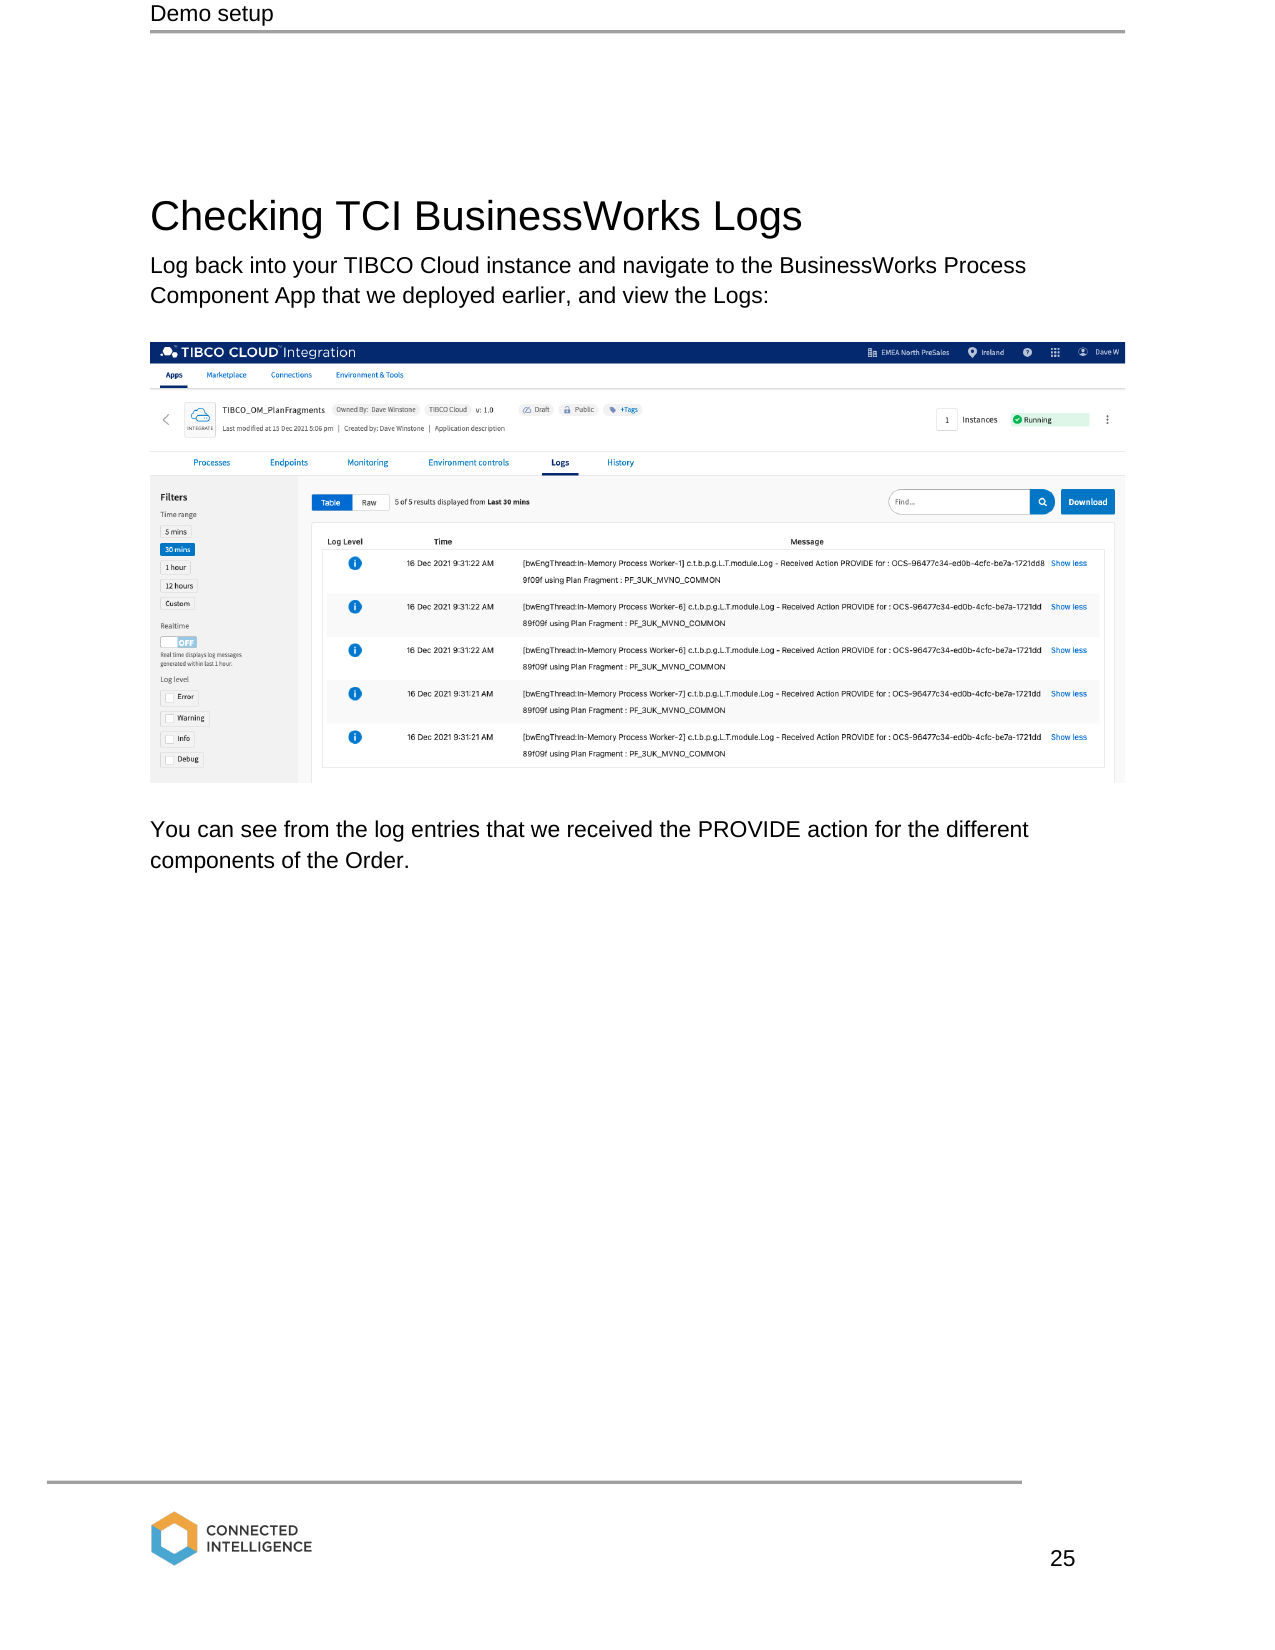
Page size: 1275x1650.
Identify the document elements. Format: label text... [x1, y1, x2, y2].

subtitle Checking TCI BusinessWorks Logs [150, 192, 1125, 239]
picture [150, 1510, 313, 1567]
text Log back into your TIBCO Cloud instance and navigate to the BusinessWorks Process Component App that we deployed earlier, and view the Logs: [150, 252, 1125, 309]
picture [150, 342, 1125, 783]
text You can see from the log entries that we received the PROVIDE action for the different components of the Order. [150, 816, 1125, 873]
